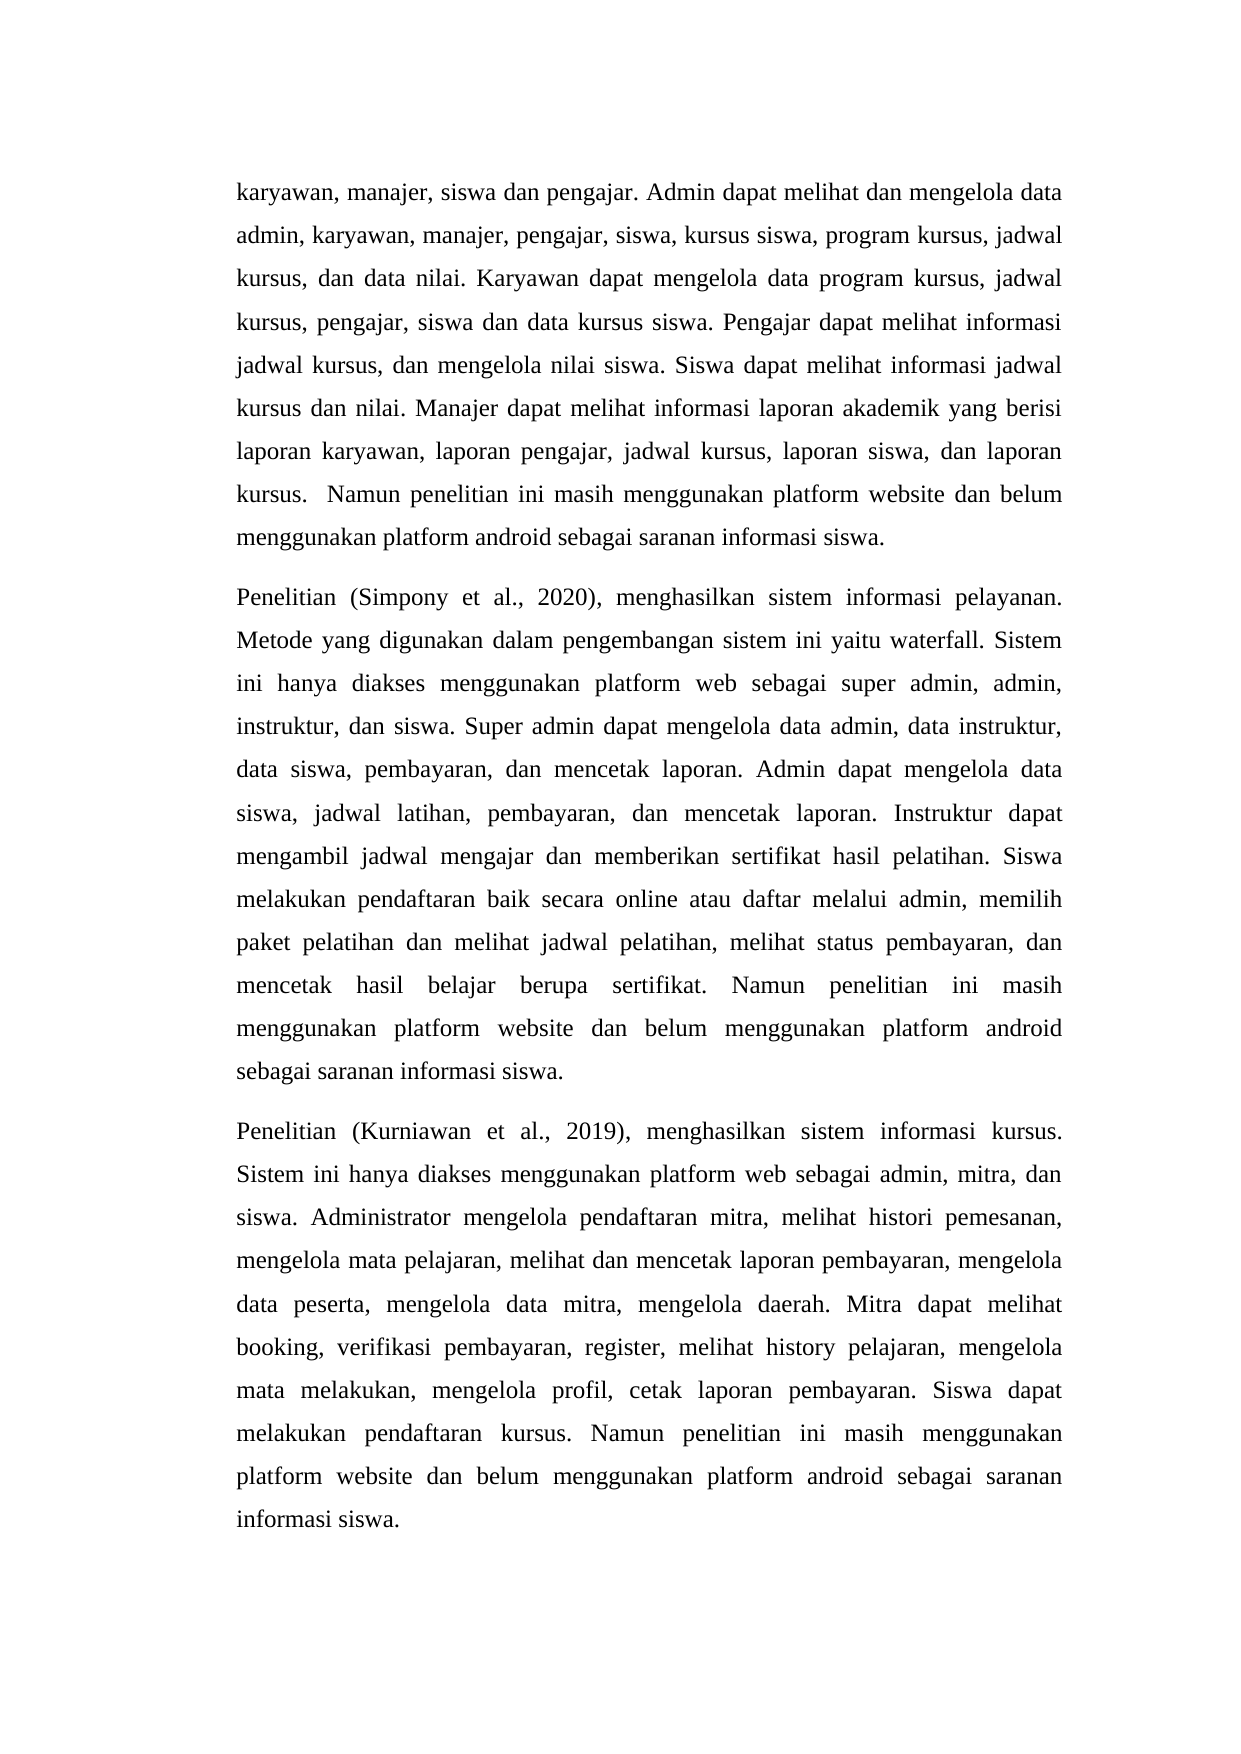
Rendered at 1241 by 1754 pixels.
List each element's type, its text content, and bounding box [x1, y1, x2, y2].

text Penelitian (Kurniawan et al., 2019), menghasilkan sistem informasi kursus. Sistem ini hanya diakses menggunakan platform web sebagai admin, mitra, dan siswa. Administrator mengelola pendaftaran mitra, melihat histori pemesanan, mengelola mata pelajaran, melihat dan mencetak laporan pembayaran, mengelola data peserta, mengelola data mitra, mengelola daerah. Mitra dapat melihat booking, verifikasi pembayaran, register, melihat history pelajaran, mengelola mata melakukan, mengelola profil, cetak laporan pembayaran. Siswa dapat melakukan pendaftaran kursus. Namun penelitian ini masih menggunakan platform website dan belum menggunakan platform android sebagai saranan informasi siswa. [236, 1116, 1063, 1533]
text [236, 177, 1063, 551]
text Penelitian (Simpony et al., 2020), menghasilkan sistem informasi pelayanan. Metode yang digunakan dalam pengembangan sistem ini yaitu waterfall. Sistem ini hanya diakses menggunakan platform web sebagai super admin, admin, instruktur, dan siswa. Super admin dapat mengelola data admin, data instruktur, data siswa, pembayaran, dan mencetak laporan. Admin dapat mengelola data siswa, jadwal latihan, pembayaran, dan mencetak laporan. Instruktur dapat mengambil jadwal mengajar dan memberikan sertifikat hasil pelatihan. Siswa melakukan pendaftaran baik secara online atau daftar melalui admin, memilih paket pelatihan dan melihat jadwal pelatihan, melihat status pembayaran, dan mencetak hasil belajar berupa sertifikat. Namun penelitian ini masih menggunakan platform website dan belum menggunakan platform android sebagai saranan informasi siswa. [236, 582, 1063, 1085]
